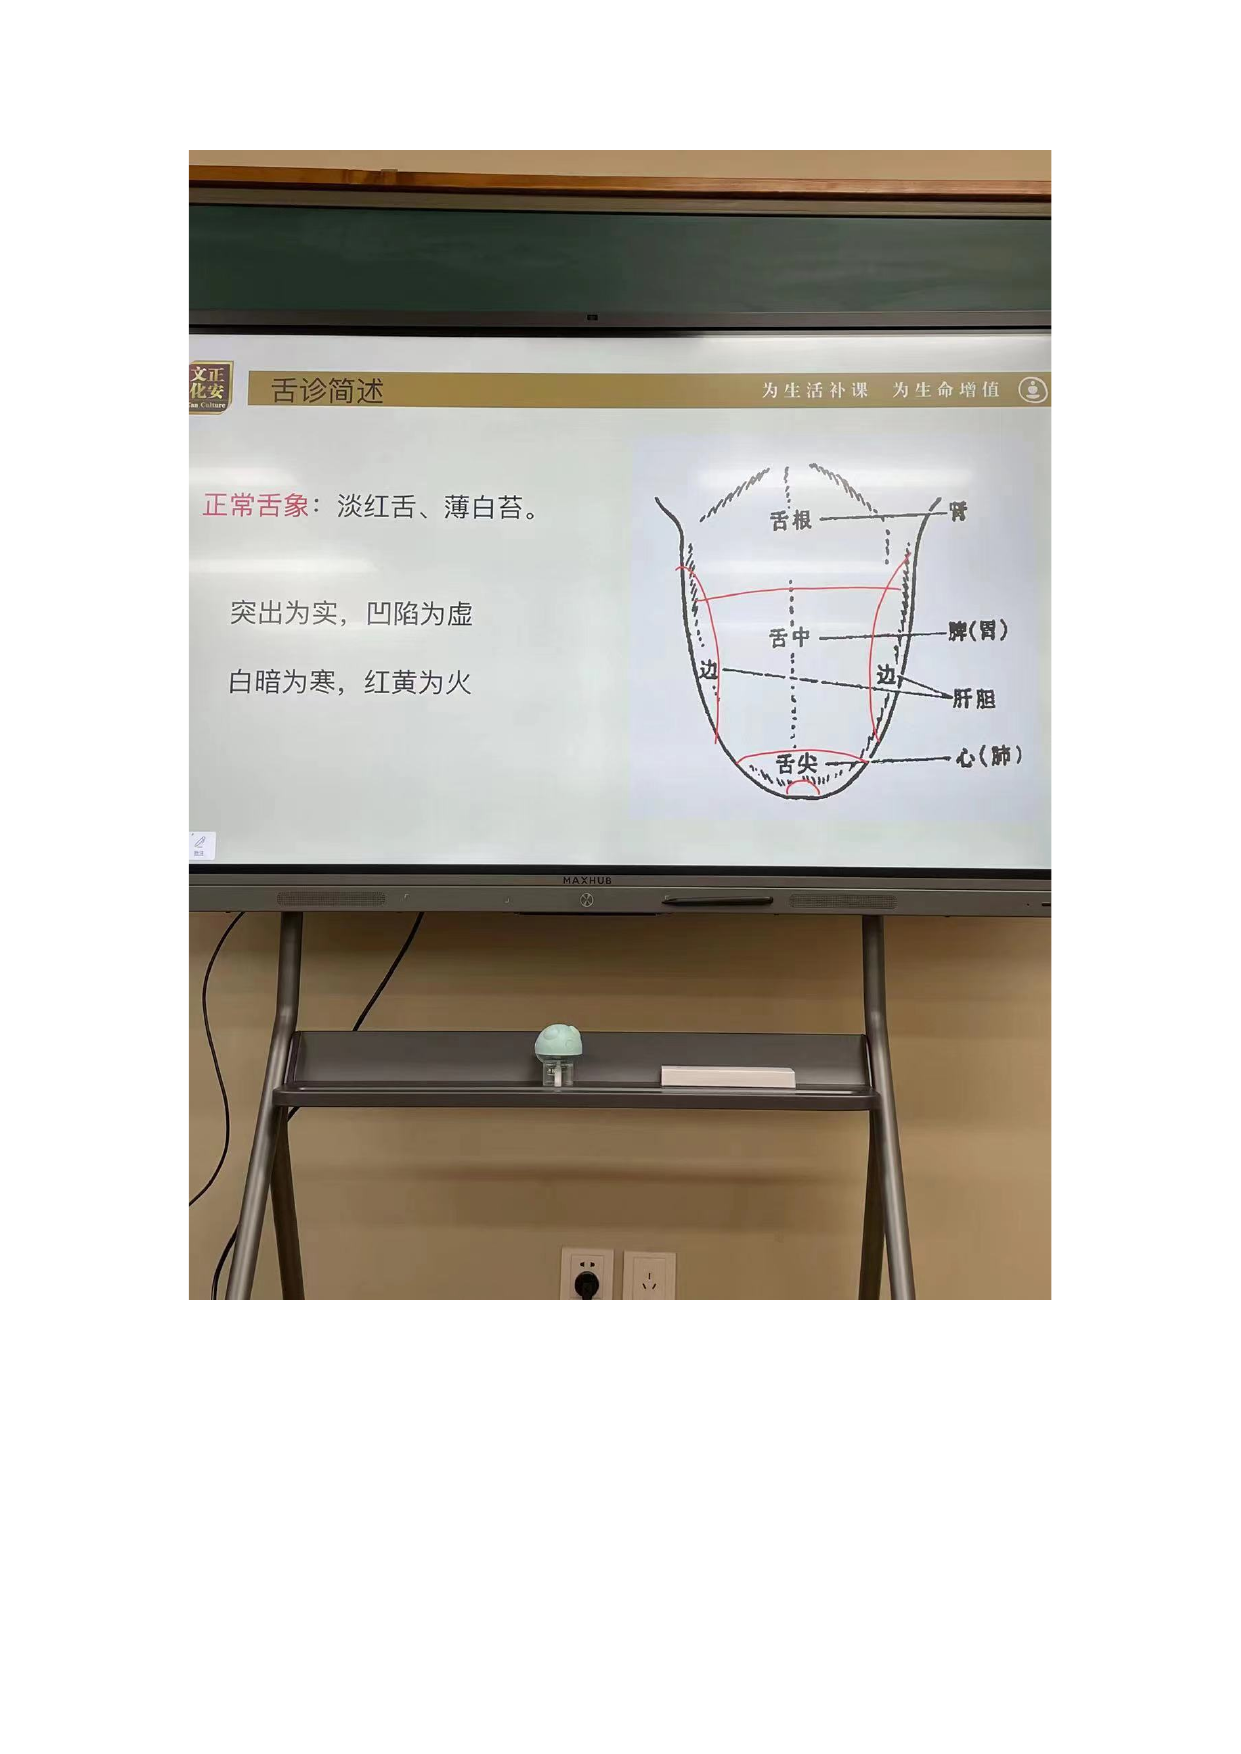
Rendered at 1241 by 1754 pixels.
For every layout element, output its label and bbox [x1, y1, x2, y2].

picture [188, 150, 1052, 1300]
